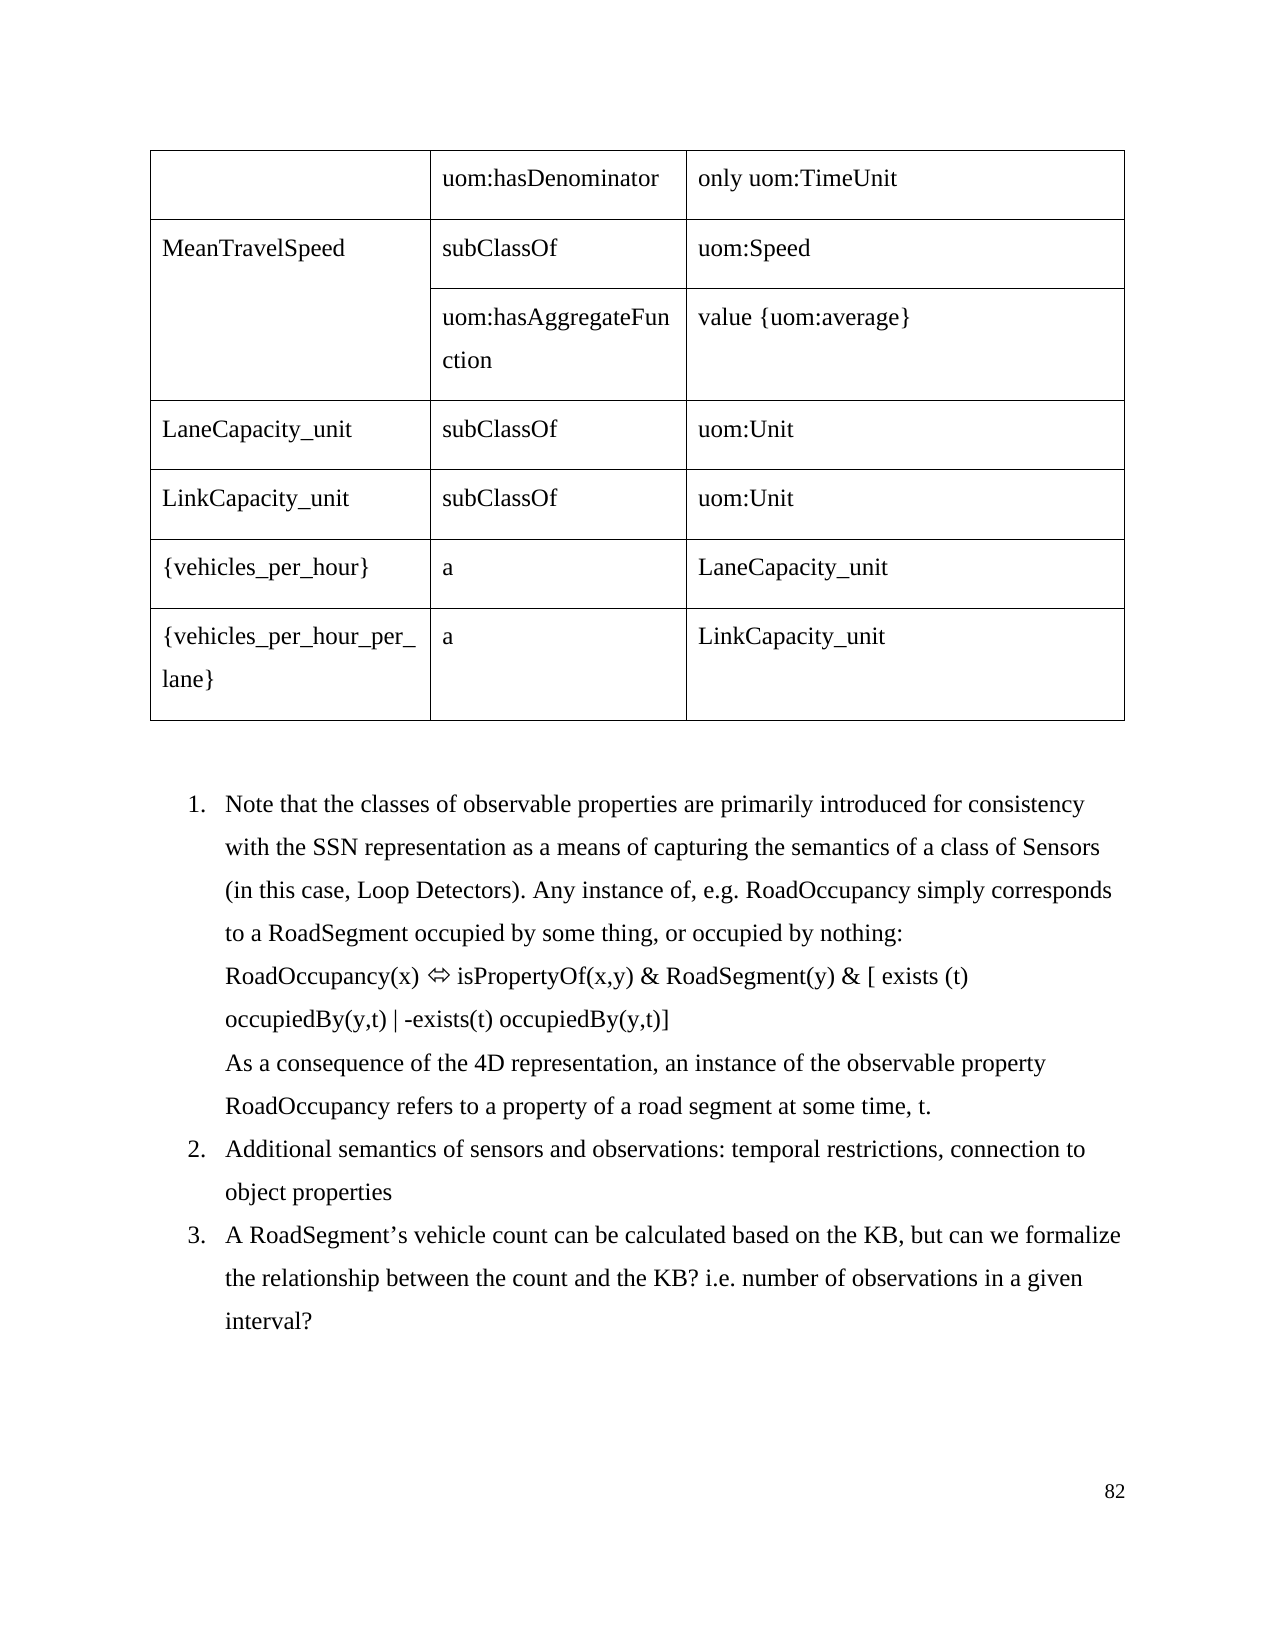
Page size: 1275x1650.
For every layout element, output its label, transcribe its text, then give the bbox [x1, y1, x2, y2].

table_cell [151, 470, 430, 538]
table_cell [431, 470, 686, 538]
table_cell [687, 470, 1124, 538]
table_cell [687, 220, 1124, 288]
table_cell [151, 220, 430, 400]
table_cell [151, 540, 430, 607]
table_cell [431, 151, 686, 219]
list Additional semantics of sensors and observations: temporal restrictions, connection to object properties [187, 1134, 1125, 1206]
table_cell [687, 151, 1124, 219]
list Note that the classes of observable properties are primarily introduced for consistency with the SSN representation as a means of capturing the semantics of a class of Sensors (in this case, Loop Detectors). Any instance of, e.g. RoadOccupancy simply corresponds to a RoadSegment occupied by some thing, or occupied by nothing: RoadOccupancy(x) isPropertyOf(x,y) & RoadSegment(y) & [ exists (t) occupiedBy(y,t) | -exists(t) occupiedBy(y,t)] As a consequence of the 4D representation, an instance of the observable property RoadOccupancy refers to a property of a road segment at some time, t. [187, 789, 1125, 1119]
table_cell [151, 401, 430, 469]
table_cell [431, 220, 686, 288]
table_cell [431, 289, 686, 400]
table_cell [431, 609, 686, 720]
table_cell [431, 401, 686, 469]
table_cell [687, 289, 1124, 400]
list A RoadSegment’s vehicle count can be calculated based on the KB, but can we formalize the relationship between the count and the KB? i.e. number of observations in a given interval? [187, 1220, 1125, 1335]
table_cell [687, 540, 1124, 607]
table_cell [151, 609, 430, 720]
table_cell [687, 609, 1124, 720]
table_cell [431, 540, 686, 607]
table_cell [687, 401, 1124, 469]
